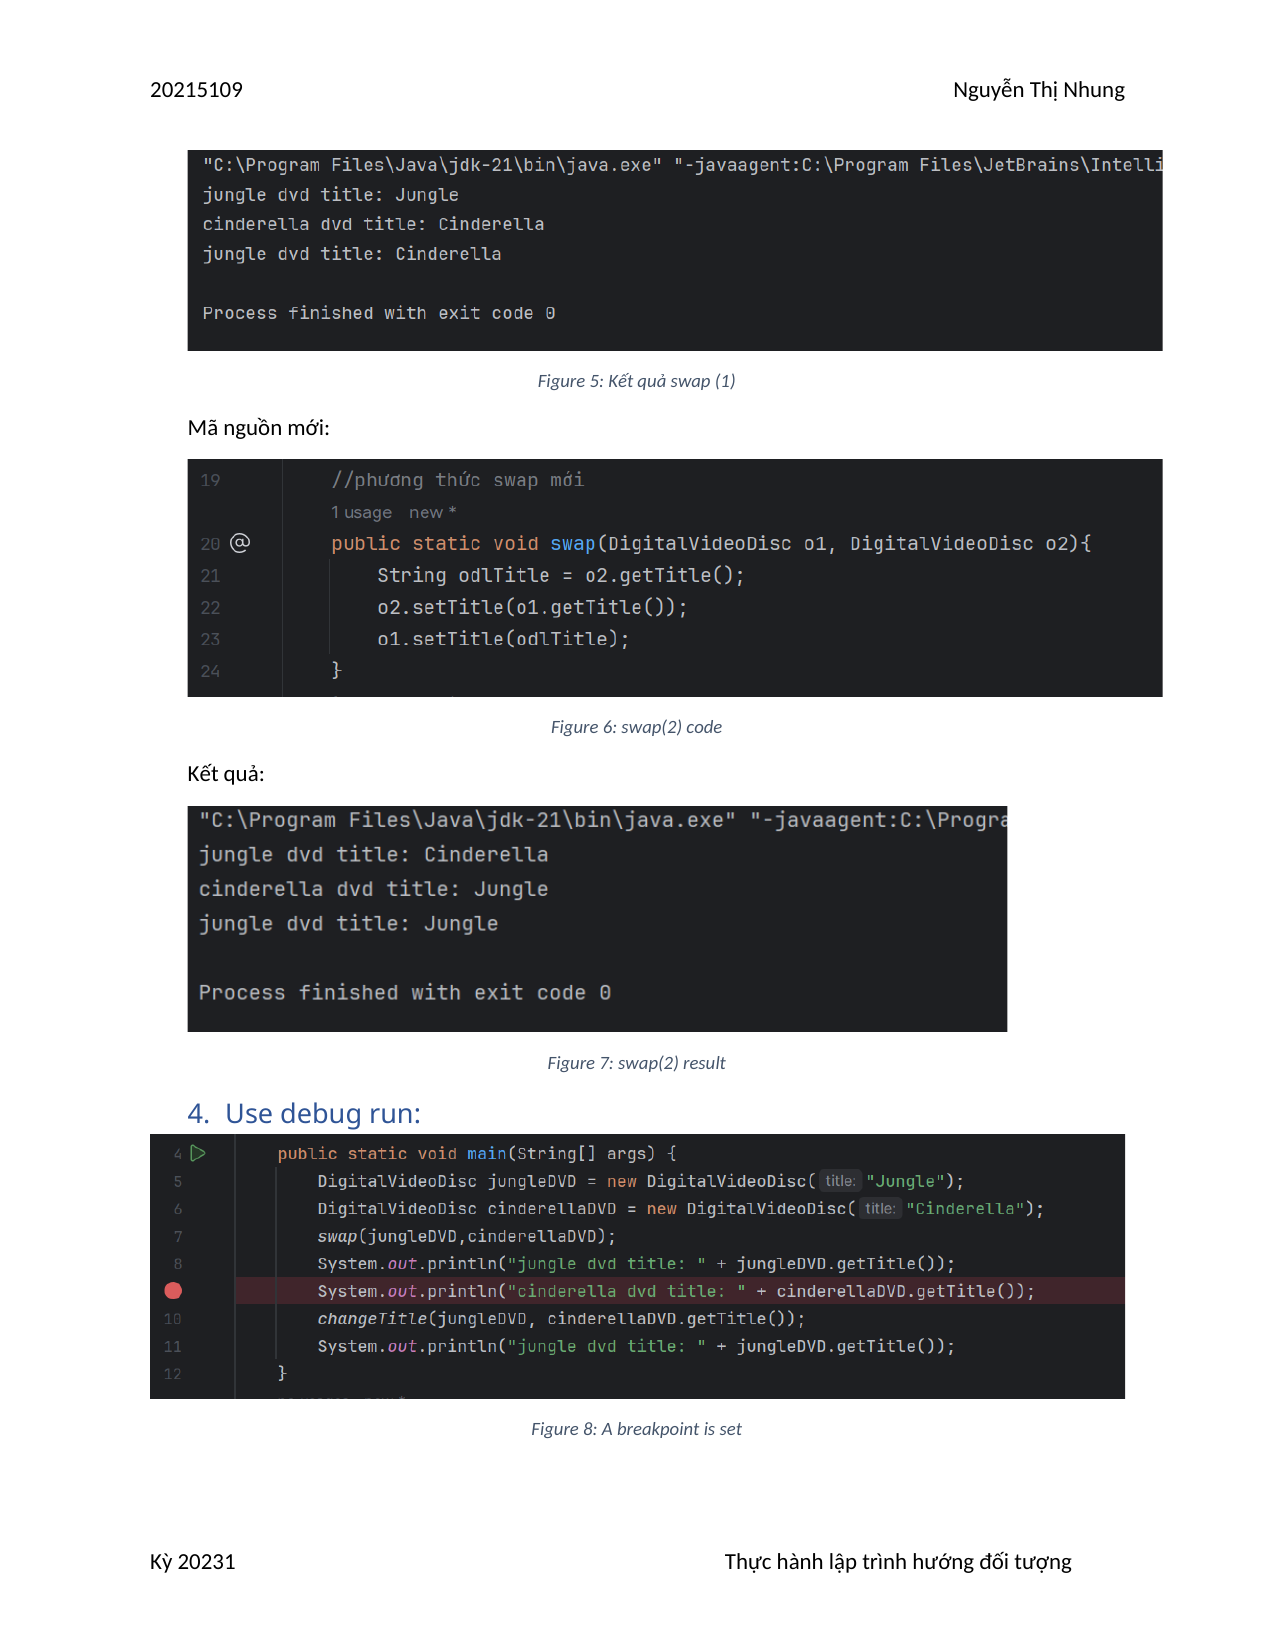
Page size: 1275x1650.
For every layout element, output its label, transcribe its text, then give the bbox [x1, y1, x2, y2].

picture [187, 459, 1163, 697]
text Kết quả: [187, 759, 1125, 787]
picture [187, 806, 1008, 1032]
text Mã nguồn mới: [187, 413, 1125, 441]
subtitle Use debug run: [187, 1095, 1125, 1132]
picture [150, 1134, 1125, 1399]
picture [187, 150, 1163, 351]
